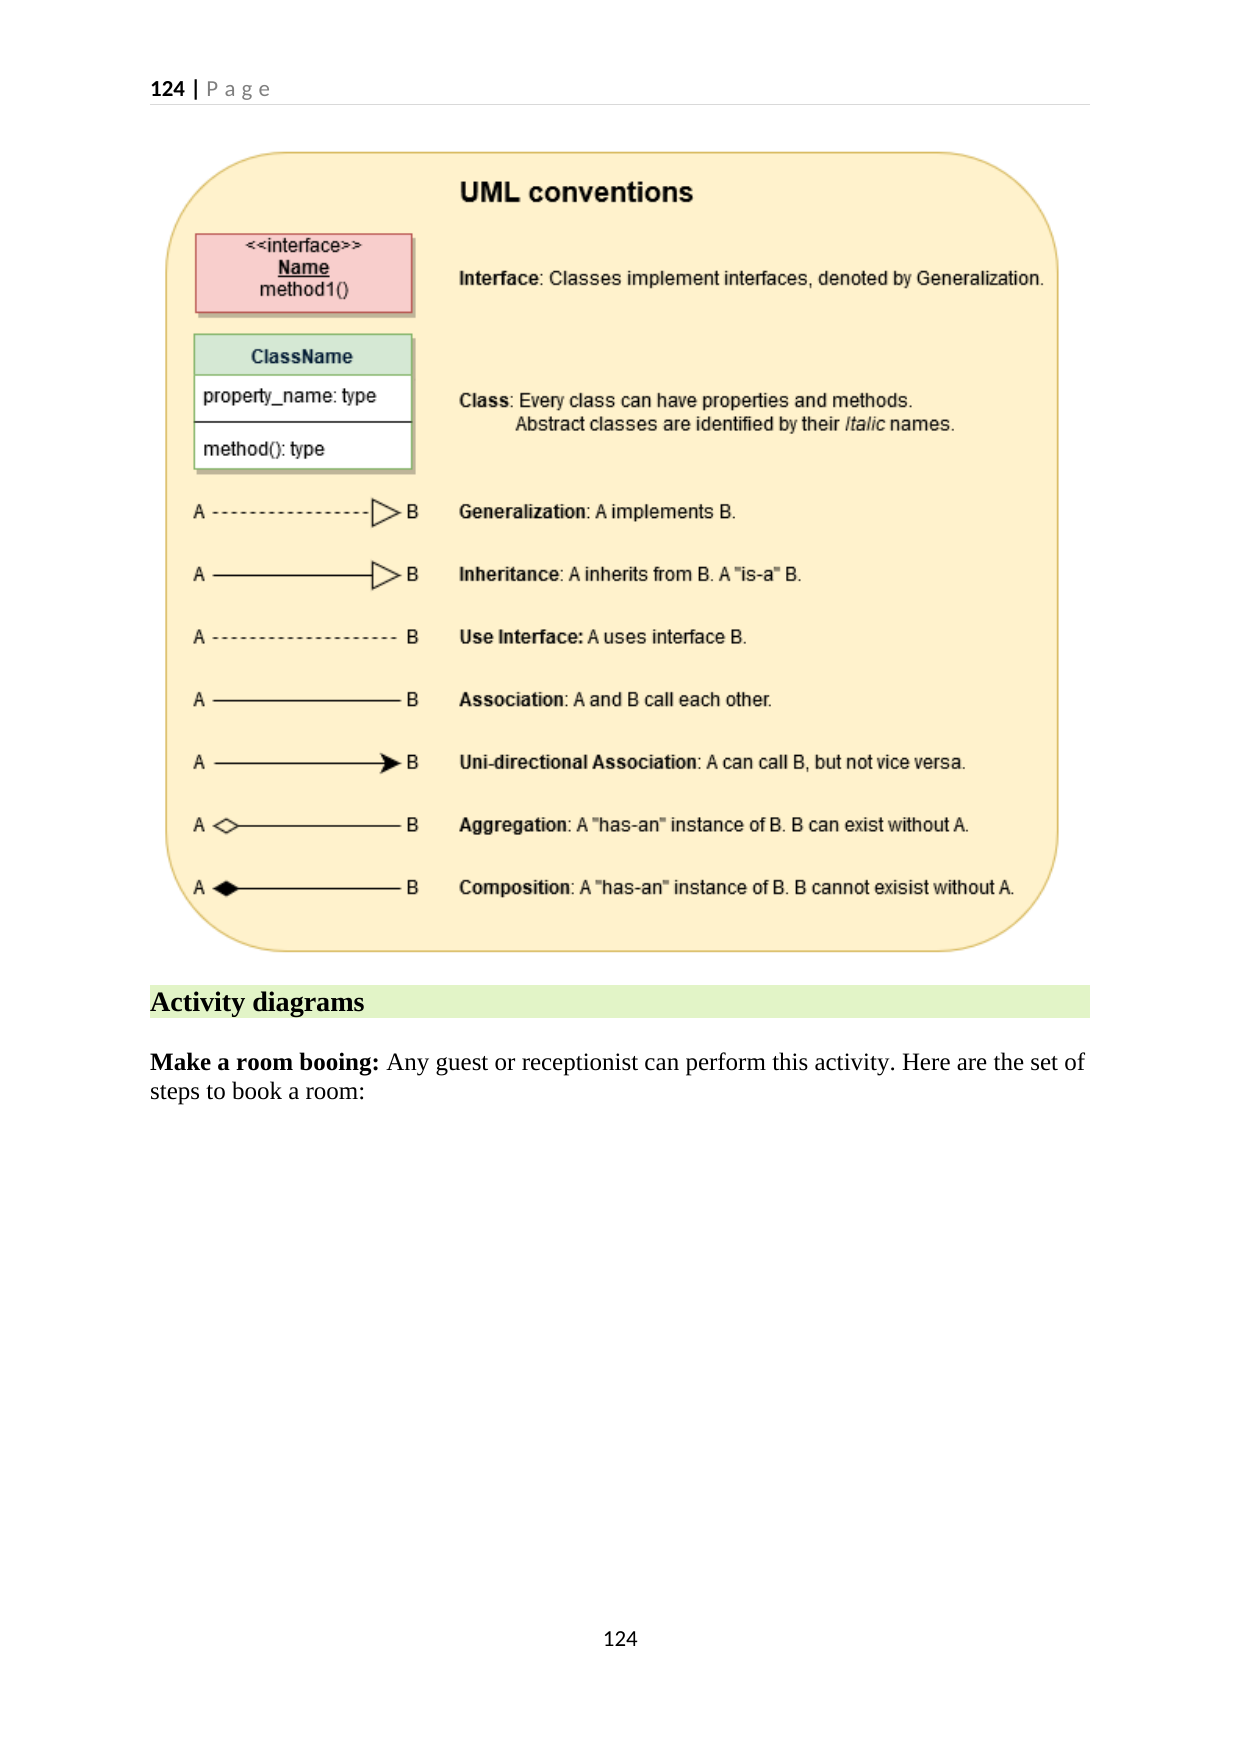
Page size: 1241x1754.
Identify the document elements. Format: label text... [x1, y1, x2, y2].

text Make a room booing: Any guest or receptionist can perform this activity. Here are the set of steps to book a room: [150, 1047, 1090, 1104]
picture [150, 150, 1075, 957]
text Activity diagrams [150, 985, 1090, 1018]
